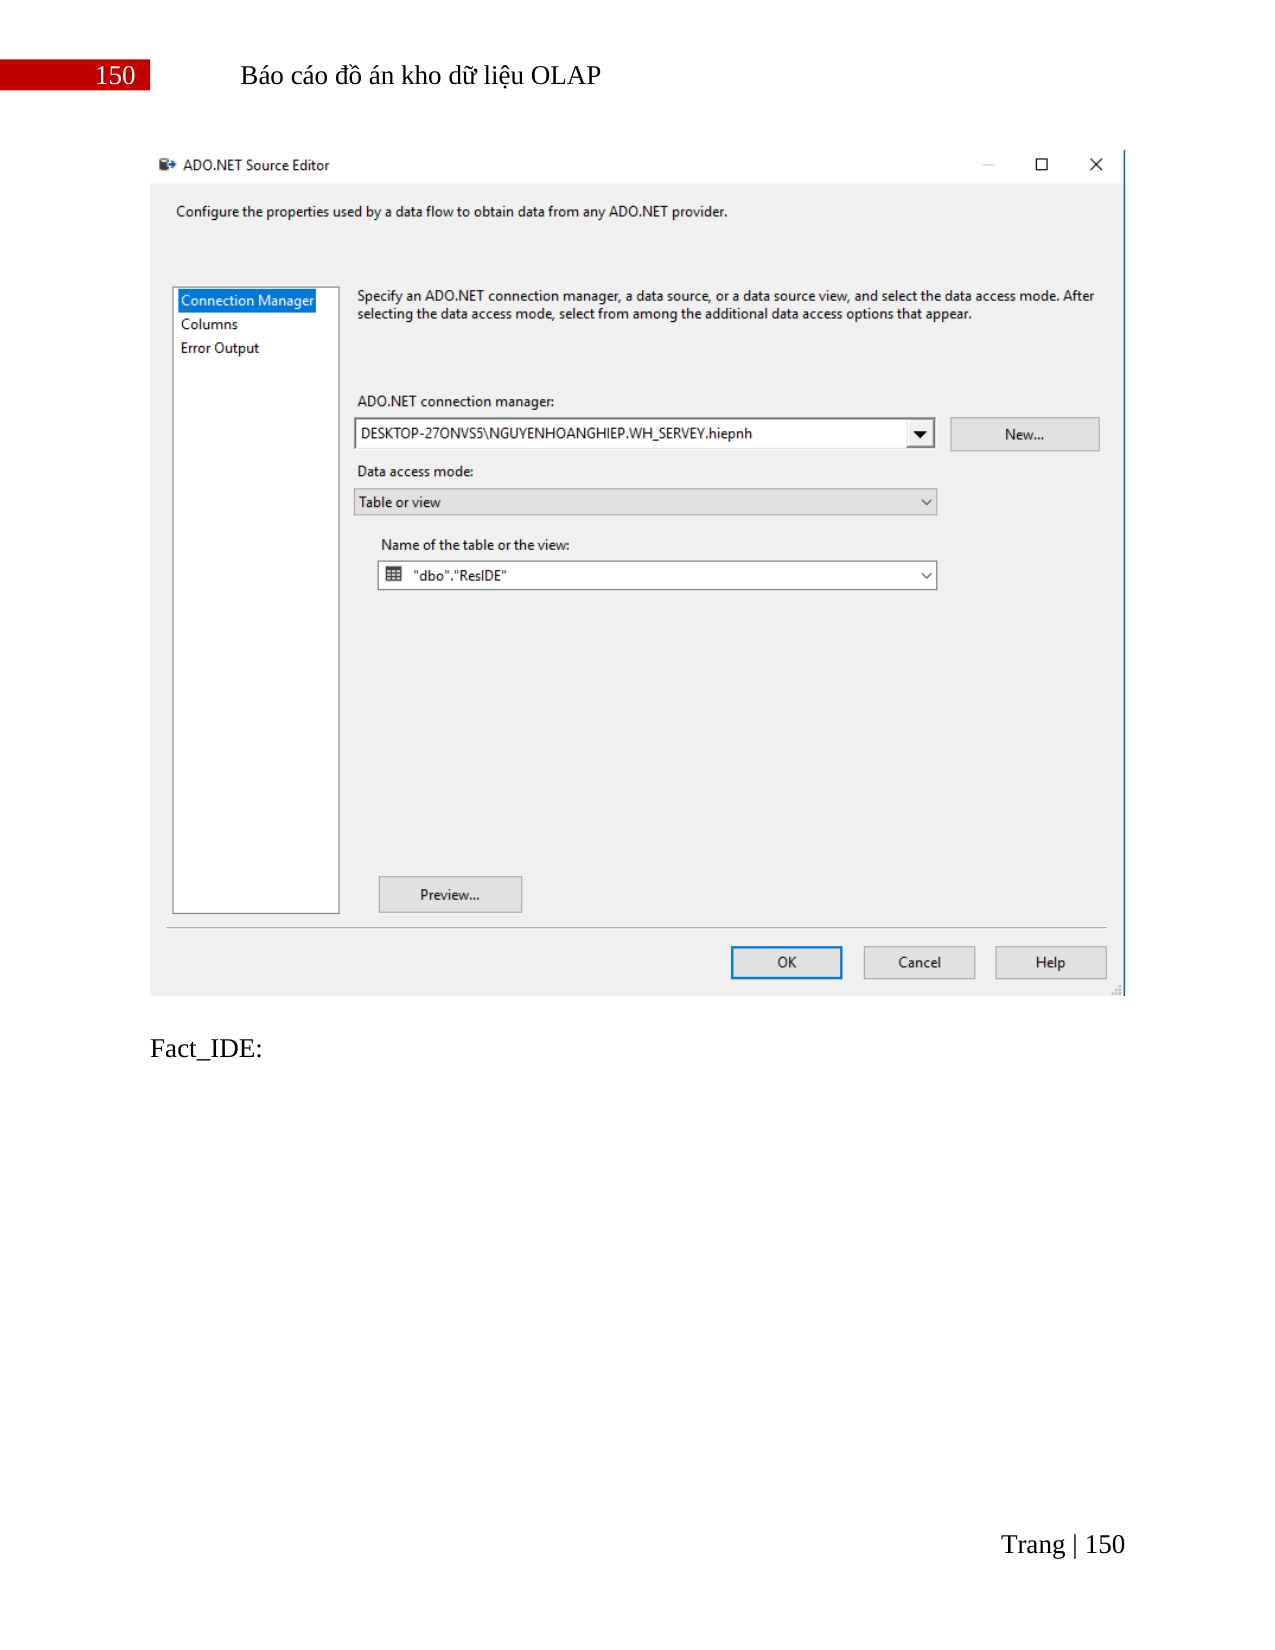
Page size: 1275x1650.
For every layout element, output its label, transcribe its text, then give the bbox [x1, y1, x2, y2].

picture [150, 150, 1125, 996]
text Fact_IDE: [150, 1032, 1125, 1063]
